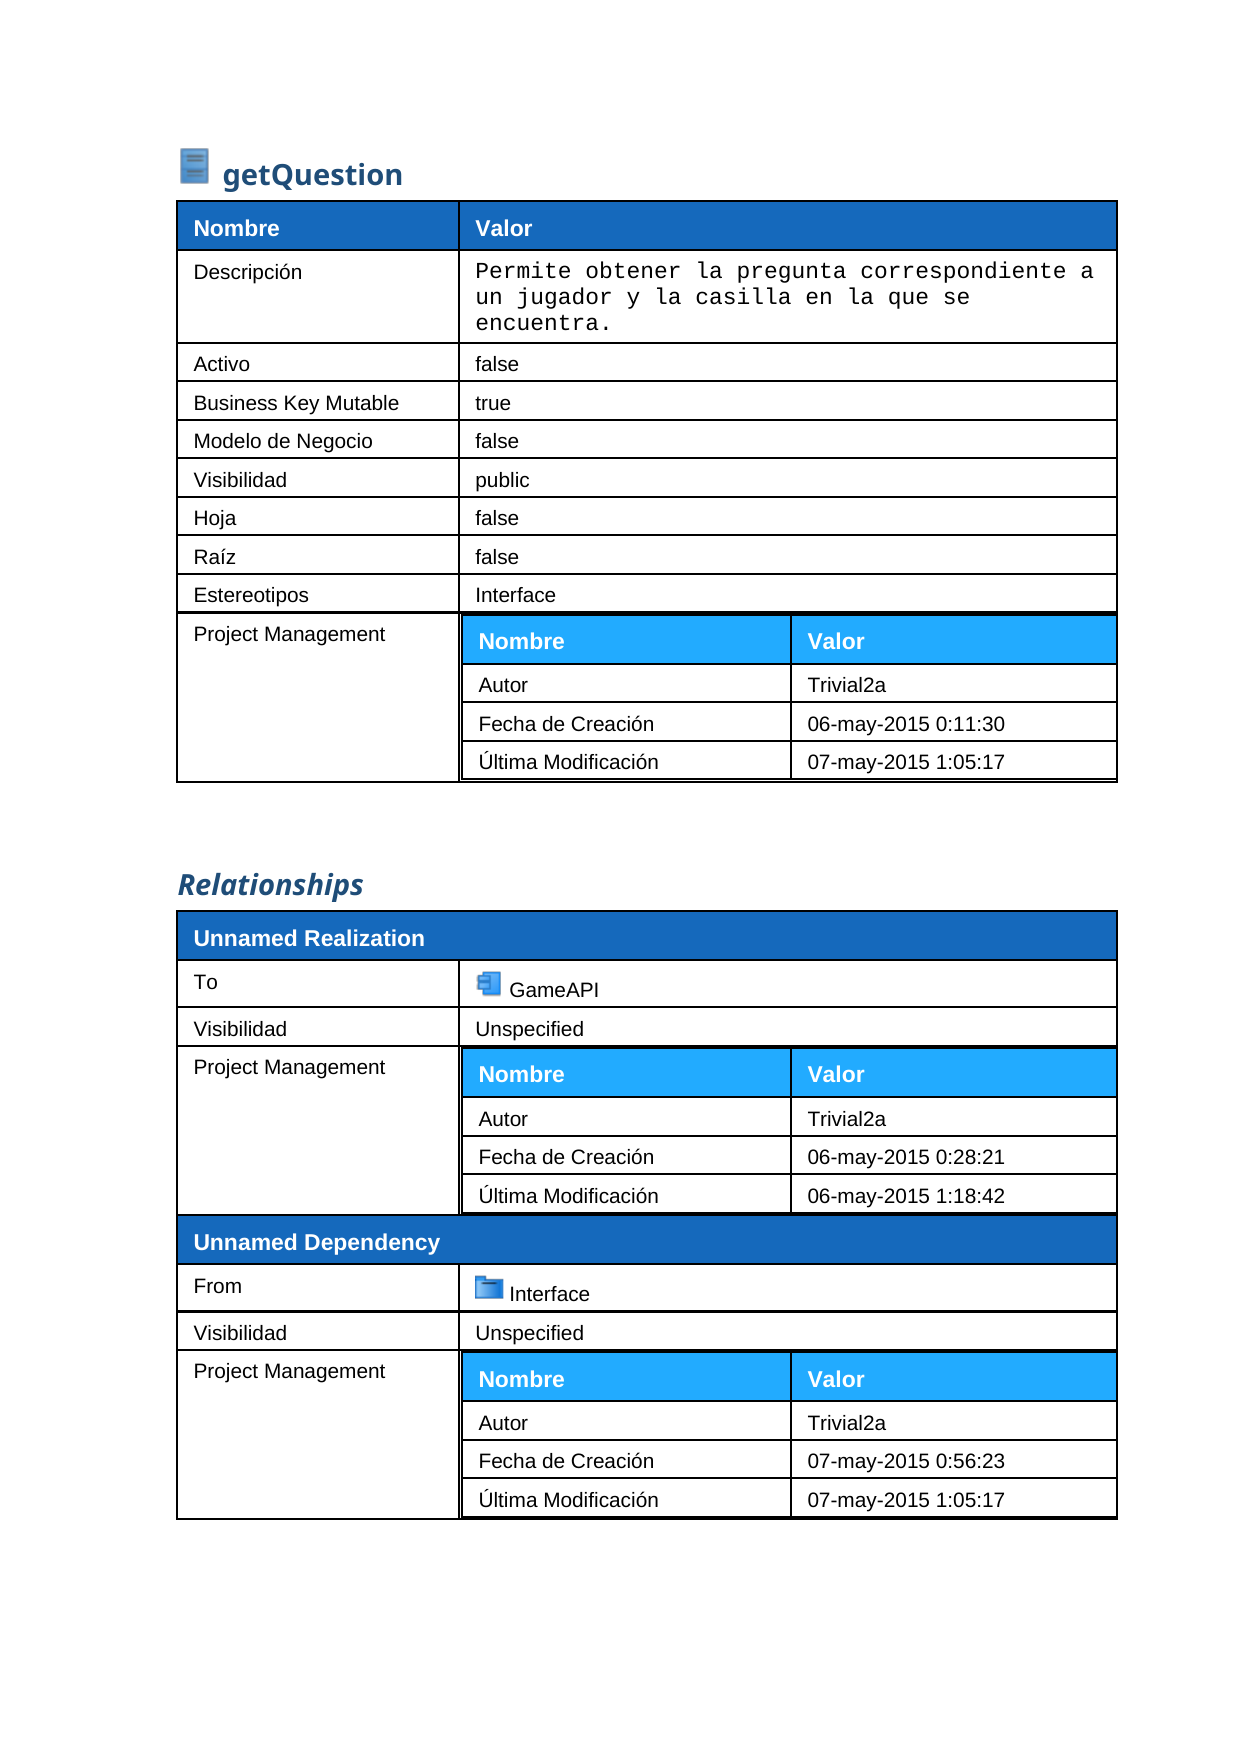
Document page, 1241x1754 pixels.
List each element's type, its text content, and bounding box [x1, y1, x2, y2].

table_cell Descripción [178, 251, 458, 342]
table_cell true [460, 382, 1116, 419]
table_cell [792, 1402, 1116, 1439]
table_header Unnamed Realization [178, 912, 1116, 959]
table_cell [463, 1175, 790, 1212]
table_cell [463, 1441, 790, 1477]
table_cell Visibilidad [178, 459, 458, 496]
picture [475, 1273, 504, 1302]
table_cell [792, 742, 1116, 778]
table_cell Unspecified [460, 1008, 1116, 1045]
table_cell public [460, 459, 1116, 496]
table_cell false [460, 421, 1116, 457]
table_cell Project Management [178, 1351, 458, 1518]
picture [177, 147, 215, 186]
table_cell [792, 1441, 1116, 1477]
table_cell [792, 665, 1116, 701]
table_cell [792, 1098, 1116, 1135]
table_cell [792, 703, 1116, 740]
table_cell Visibilidad [178, 1313, 458, 1349]
table_cell Interface [460, 575, 1116, 611]
table_header Valor [460, 202, 1116, 249]
table_cell Project Management [178, 614, 458, 781]
subtitle Relationships [177, 864, 1063, 904]
table_cell Hoja [178, 498, 458, 534]
table_cell [463, 1402, 790, 1439]
table_cell Project Management [178, 1047, 458, 1214]
table_cell Business Key Mutable [178, 382, 458, 419]
table_cell Unspecified [460, 1313, 1116, 1349]
table_cell [463, 1098, 790, 1135]
table_cell Permite obtener la pregunta correspondiente a un jugador y la casilla en la que se encuentra. [460, 251, 1116, 342]
table_cell [792, 1137, 1116, 1173]
table_cell From [178, 1265, 458, 1310]
table_header Nombre [178, 202, 458, 249]
table_cell [463, 665, 790, 701]
table_cell [463, 742, 790, 778]
table_cell [792, 1175, 1116, 1212]
table_cell Interface [460, 1265, 1116, 1310]
table_cell To [178, 961, 458, 1006]
table_cell Estereotipos [178, 575, 458, 611]
table_cell [463, 1479, 790, 1516]
table_cell GameAPI [460, 961, 1116, 1006]
picture [475, 969, 504, 998]
table_cell [463, 703, 790, 740]
table_cell false [460, 536, 1116, 573]
table_cell Visibilidad [178, 1008, 458, 1045]
table_cell [792, 1479, 1116, 1516]
table_cell Modelo de Negocio [178, 421, 458, 457]
subtitle getQuestion [177, 148, 1063, 194]
table_cell false [460, 344, 1116, 380]
table_cell Activo [178, 344, 458, 380]
table_cell Raíz [178, 536, 458, 573]
table_cell false [460, 498, 1116, 534]
table_cell [463, 1137, 790, 1173]
table_cell Unnamed Dependency [178, 1216, 1116, 1263]
